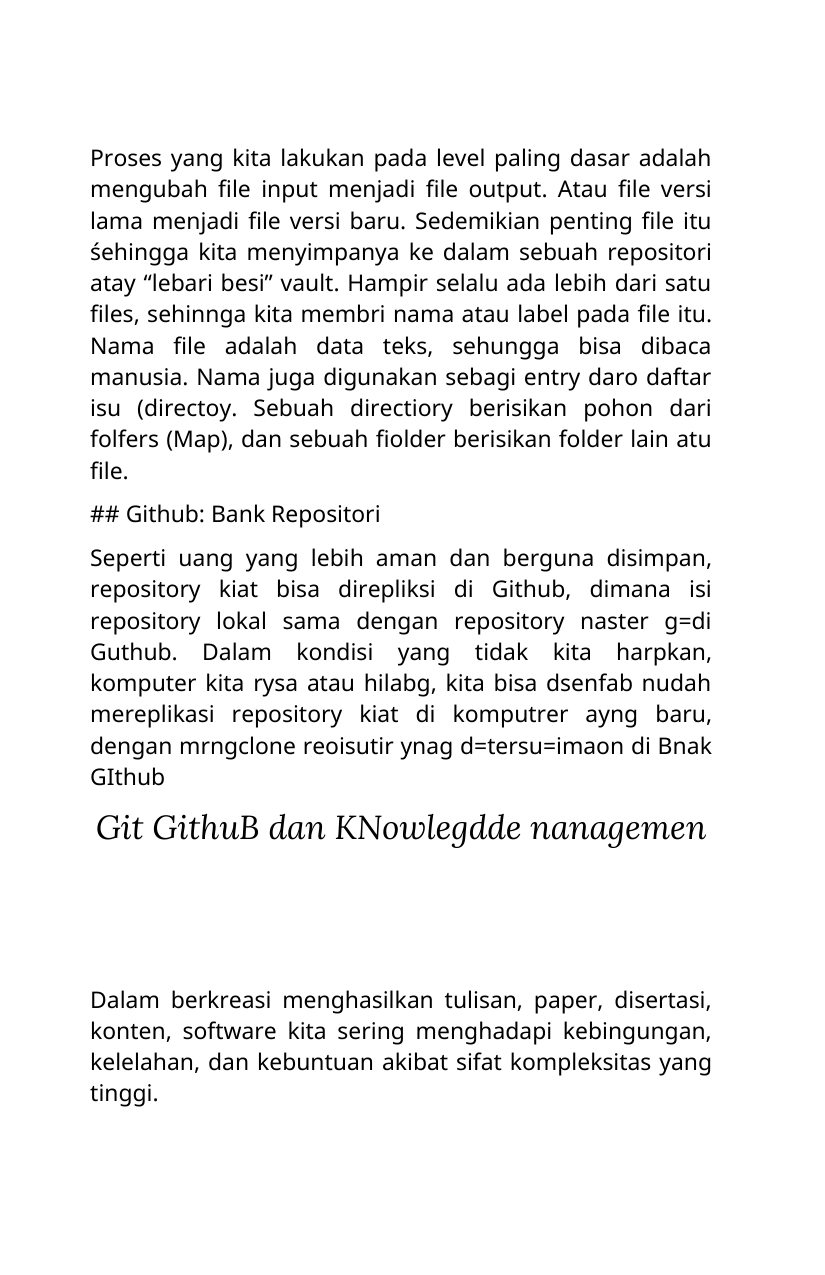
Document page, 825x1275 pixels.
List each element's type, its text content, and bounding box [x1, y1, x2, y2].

text ## Github: Bank Repositori [90, 498, 712, 530]
text Proses yang kita lakukan pada level paling dasar adalah mengubah file input menjadi file output. Atau file versi lama menjadi file versi baru. Sedemikian penting file itu śehingga kita menyimpanya ke dalam sebuah repositori atay “lebari besi” vault. Hampir selalu ada lebih dari satu files, sehinnga kita membri nama atau label pada file itu. Nama file adalah data teks, sehungga bisa dibaca manusia. Nama juga digunakan sebagi entry daro daftar isu (directoy. Sebuah directiory berisikan pohon dari folfers (Map), dan sebuah fiolder berisikan folder lain atu file. [90, 142, 712, 486]
text Seperti uang yang lebih aman dan berguna disimpan, repository kiat bisa direpliksi di Github, dimana isi repository lokal sama dengan repository naster g=di Guthub. Dalam kondisi yang tidak kita harpkan, komputer kita rysa atau hilabg, kita bisa dsenfab nudah mereplikasi repository kiat di komputrer ayng baru, dengan mrngclone reoisutir ynag d=tersu=imaon di Bnak GIthub [90, 542, 712, 792]
subtitle Git GithuB dan KNowlegdde nanagemen [90, 805, 712, 848]
